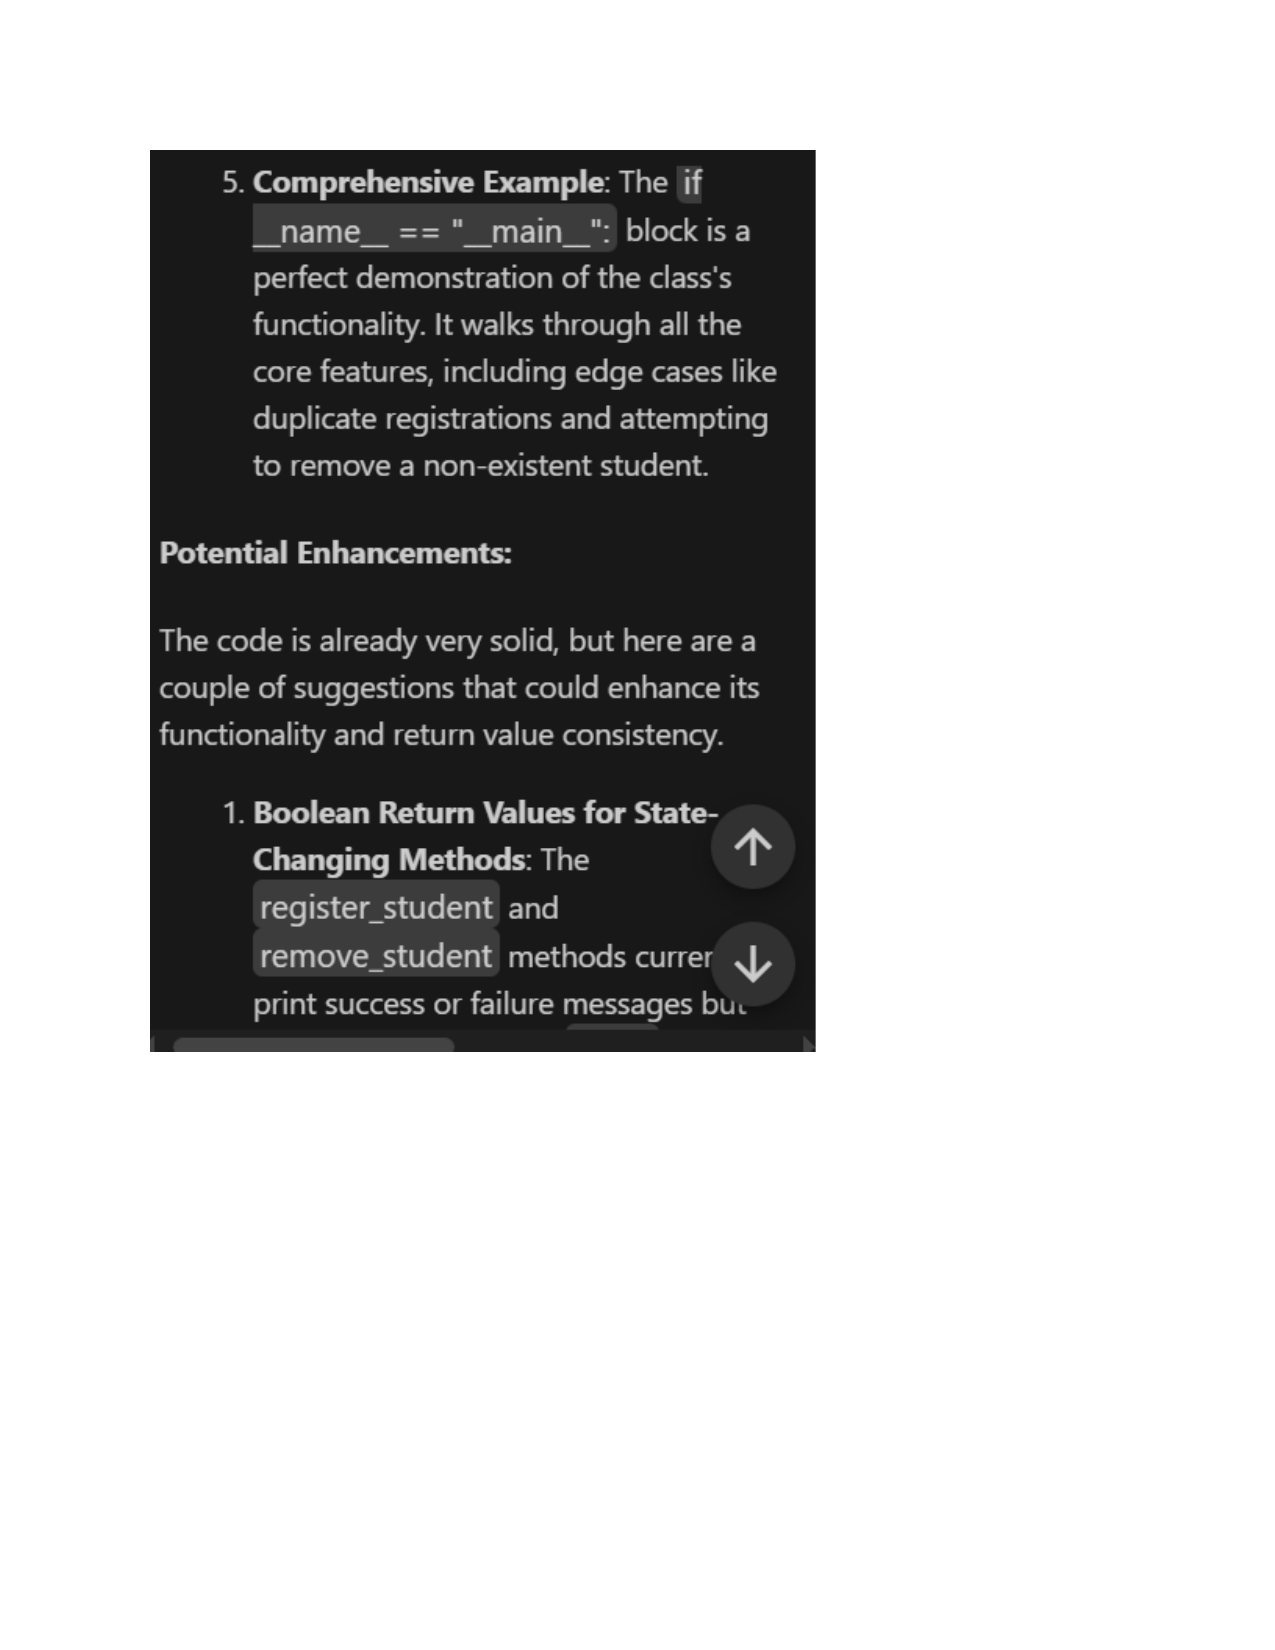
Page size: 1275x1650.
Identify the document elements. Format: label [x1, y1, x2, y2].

picture [150, 150, 816, 1052]
